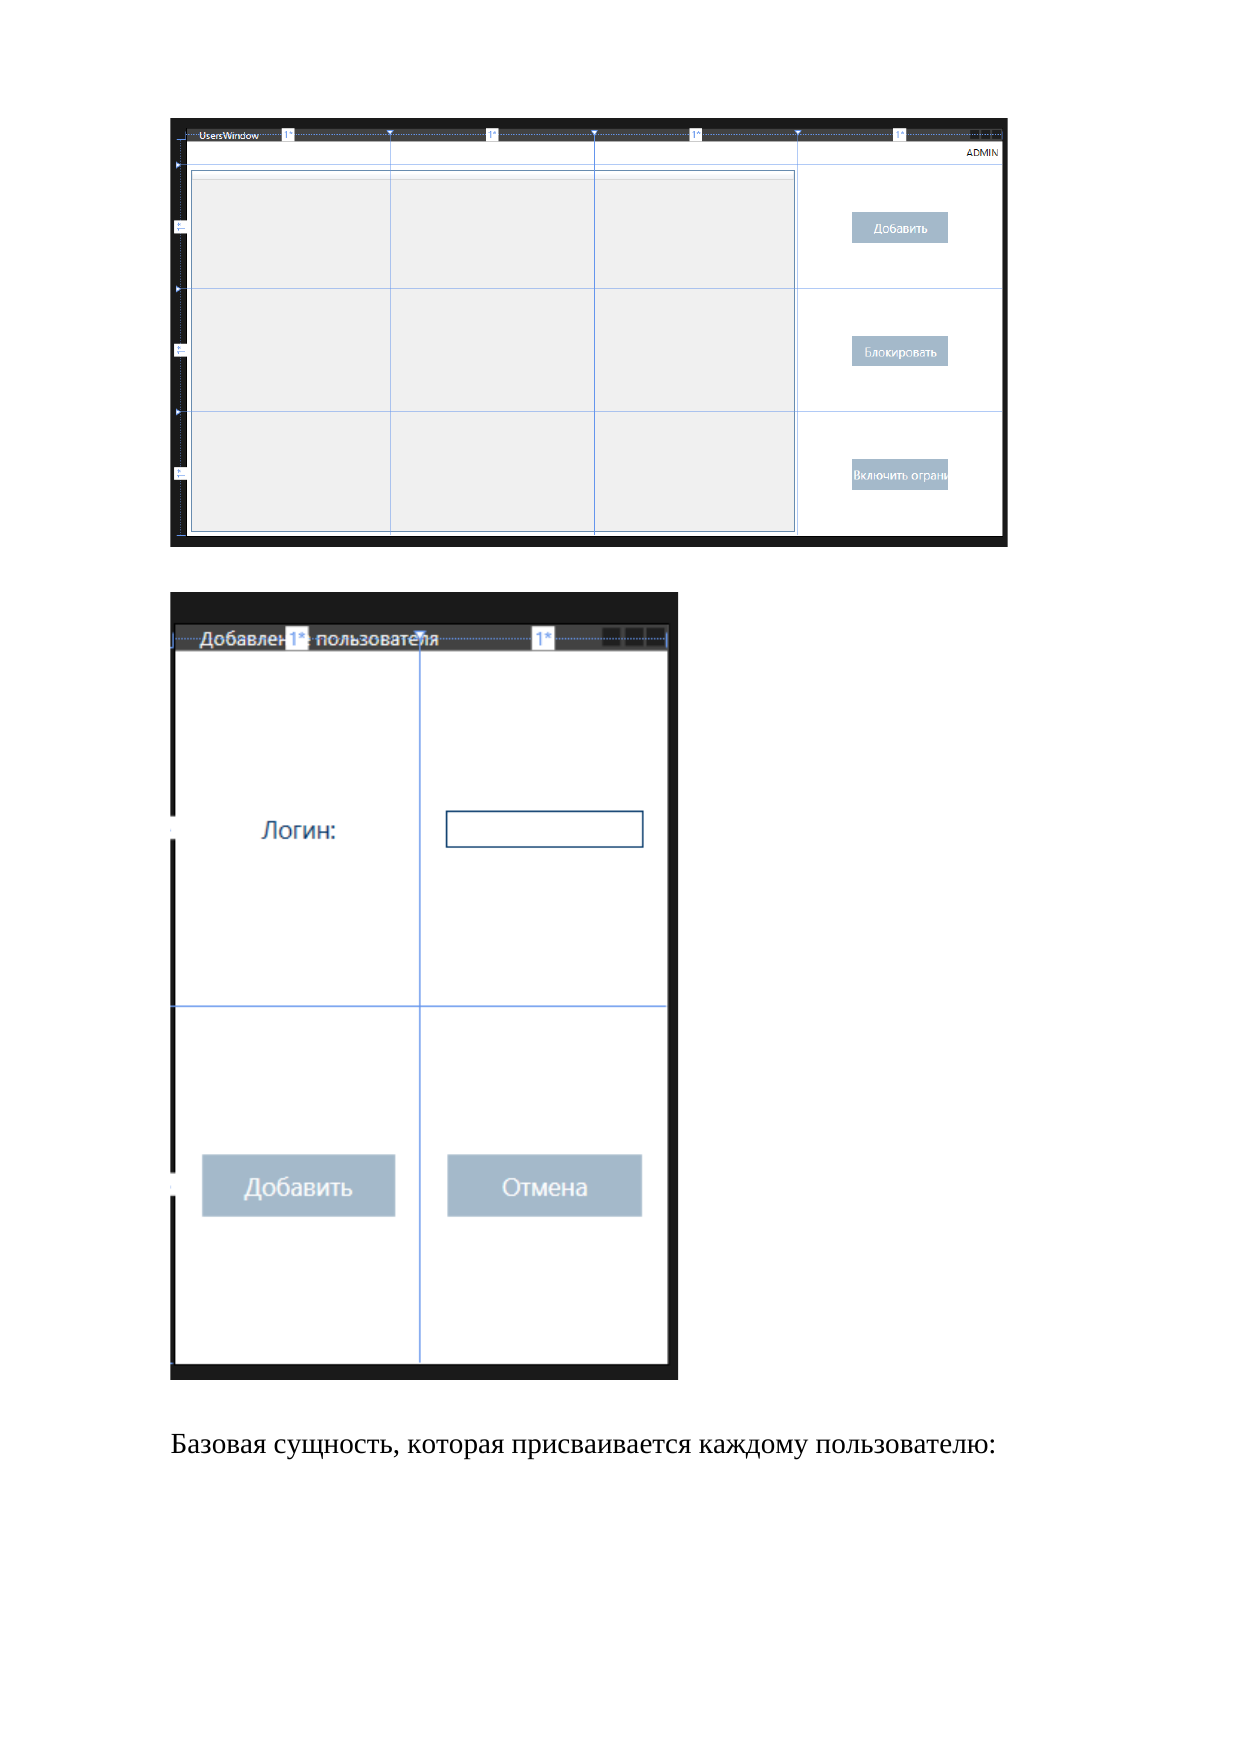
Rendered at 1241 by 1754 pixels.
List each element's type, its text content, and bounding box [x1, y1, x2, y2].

text Базовая сущность, которая присваивается каждому пользователю: [170, 1426, 1152, 1459]
picture [170, 118, 1008, 547]
picture [170, 592, 679, 1380]
